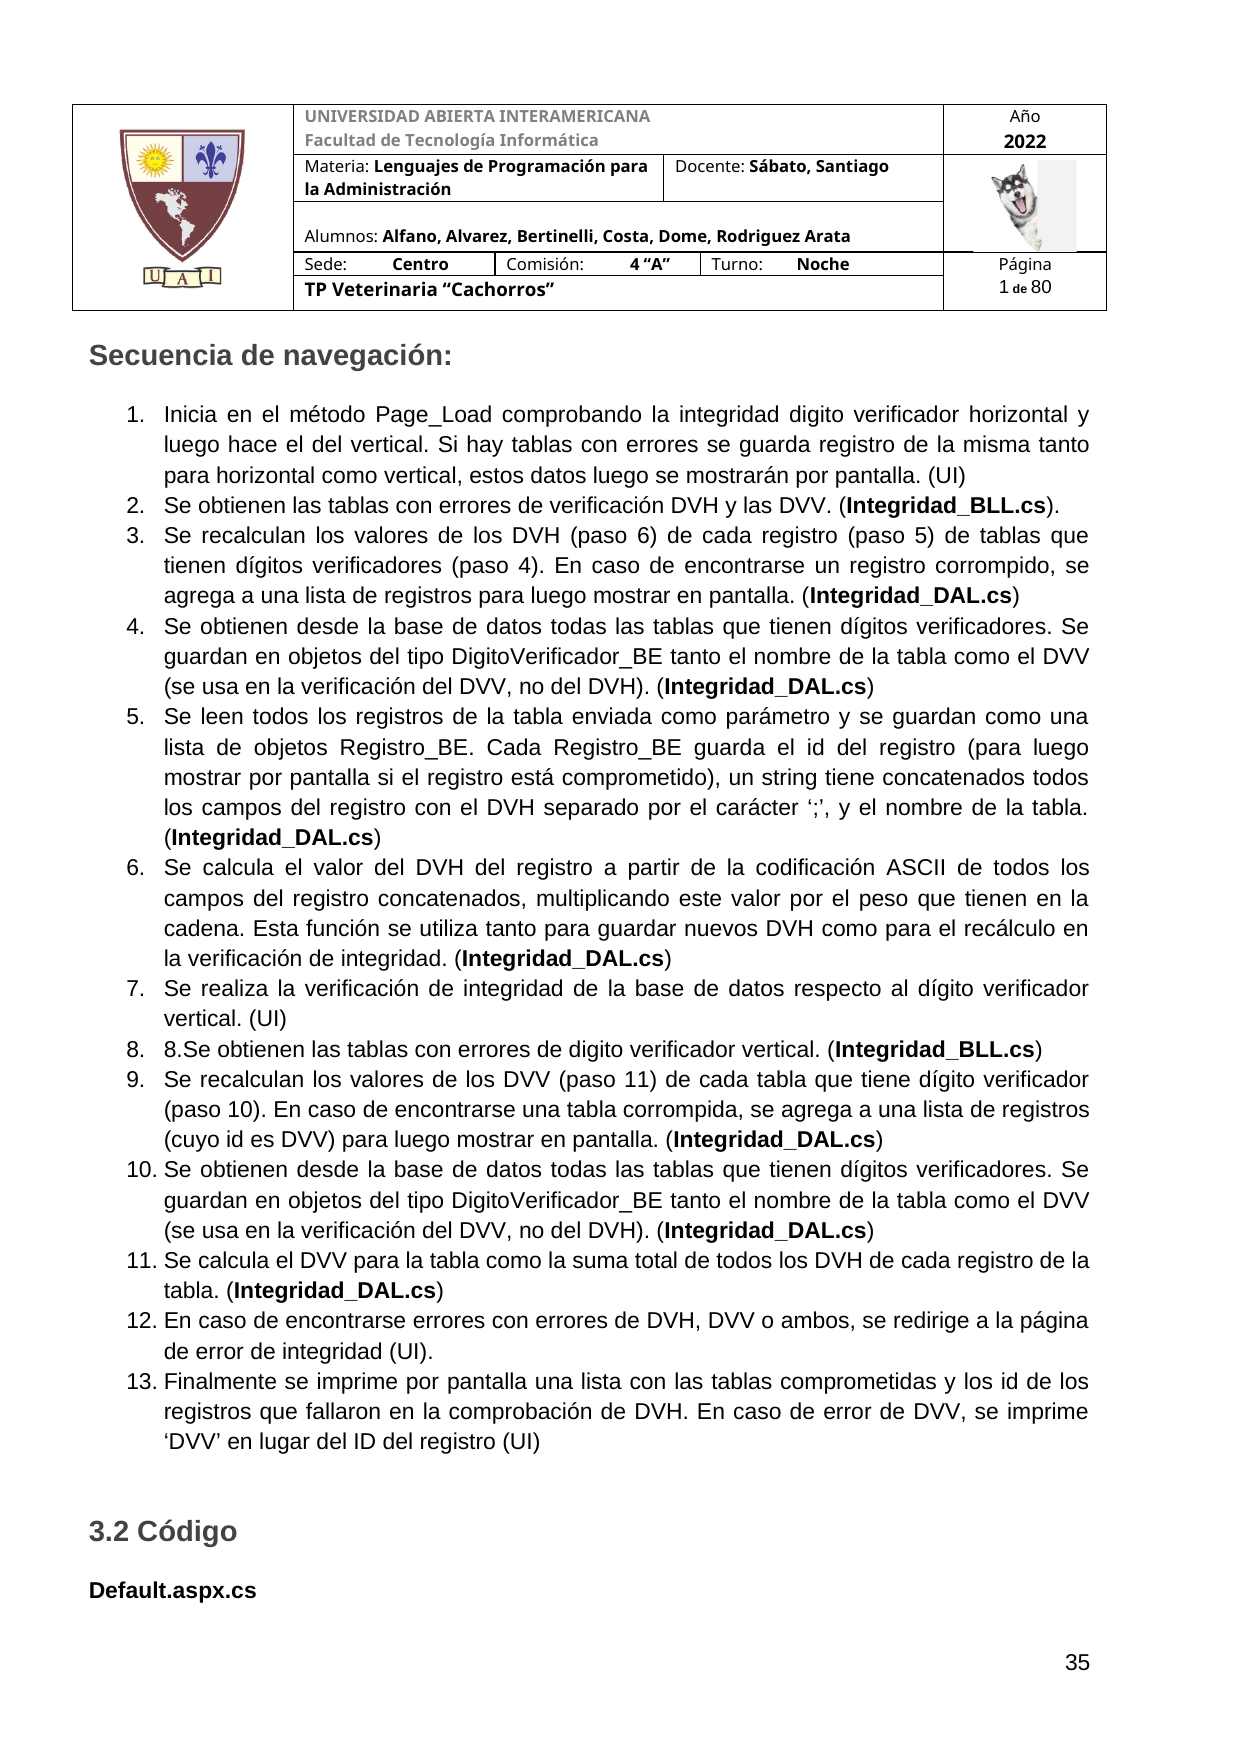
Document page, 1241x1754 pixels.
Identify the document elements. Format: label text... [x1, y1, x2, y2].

picture [973, 160, 1077, 252]
list Se obtienen desde la base de datos todas las tablas que tienen dígitos verificadores. Se guardan en objetos del tipo DigitoVerificador_BE tanto el nombre de la tabla como el DVV (se usa en la verificación del DVV, no del DVH). (Integridad_DAL.cs) [126, 1156, 1090, 1243]
subtitle Secuencia de navegación: [88, 338, 1090, 371]
list Finalmente se imprime por pantalla una lista con las tablas comprometidas y los id de los registros que fallaron en la comprobación de DVH. En caso de error de DVV, se imprime ‘DVV’ en lugar del ID del registro (UI) [126, 1368, 1090, 1455]
list Se leen todos los registros de la tabla enviada como parámetro y se guardan como una lista de objetos Registro_BE. Cada Registro_BE guarda el id del registro (para luego mostrar por pantalla si el registro está comprometido), un string tiene concatenados todos los campos del registro con el DVH separado por el carácter ‘;’, y el nombre de la tabla. (Integridad_DAL.cs) [126, 703, 1090, 851]
list Se recalculan los valores de los DVH (paso 6) de cada registro (paso 5) de tablas que tienen dígitos verificadores (paso 4). En caso de encontrarse un registro corrompido, se agrega a una lista de registros para luego mostrar en pantalla. (Integridad_DAL.cs) [126, 522, 1090, 609]
list Se obtienen desde la base de datos todas las tablas que tienen dígitos verificadores. Se guardan en objetos del tipo DigitoVerificador_BE tanto el nombre de la tabla como el DVV (se usa en la verificación del DVV, no del DVH). (Integridad_DAL.cs) [126, 613, 1090, 699]
list Se obtienen las tablas con errores de verificación DVH y las DVV. (Integridad_BLL.cs). [126, 492, 1090, 518]
list Se calcula el DVV para la tabla como la suma total de todos los DVH de cada registro de la tabla. (Integridad_DAL.cs) [126, 1247, 1090, 1304]
text Default.aspx.cs [88, 1577, 1090, 1604]
list Se recalculan los valores de los DVV (paso 11) de cada tabla que tiene dígito verificador (paso 10). En caso de encontrarse una tabla corrompida, se agrega a una lista de registros (cuyo id es DVV) para luego mostrar en pantalla. (Integridad_DAL.cs) [126, 1066, 1090, 1153]
subtitle 3.2 Código [88, 1514, 1090, 1547]
list Se calcula el valor del DVH del registro a partir de la codificación ASCII de todos los campos del registro concatenados, multiplicando este valor por el peso que tienen en la cadena. Esta función se utiliza tanto para guardar nuevos DVH como para el recálculo en la verificación de integridad. (Integridad_DAL.cs) [126, 854, 1090, 971]
list En caso de encontrarse errores con errores de DVH, DVV o ambos, se redirige a la página de error de integridad (UI). [126, 1307, 1090, 1364]
list Se realiza la verificación de integridad de la base de datos respecto al dígito verificador vertical. (UI) [126, 975, 1090, 1032]
picture [117, 125, 249, 291]
list 8.Se obtienen las tablas con errores de digito verificador vertical. (Integridad_BLL.cs) [126, 1036, 1090, 1062]
list Inicia en el método Page_Load comprobando la integridad digito verificador horizontal y luego hace el del vertical. Si hay tablas con errores se guarda registro de la misma tanto para horizontal como vertical, estos datos luego se mostrarán por pantalla. (UI) [126, 401, 1090, 488]
